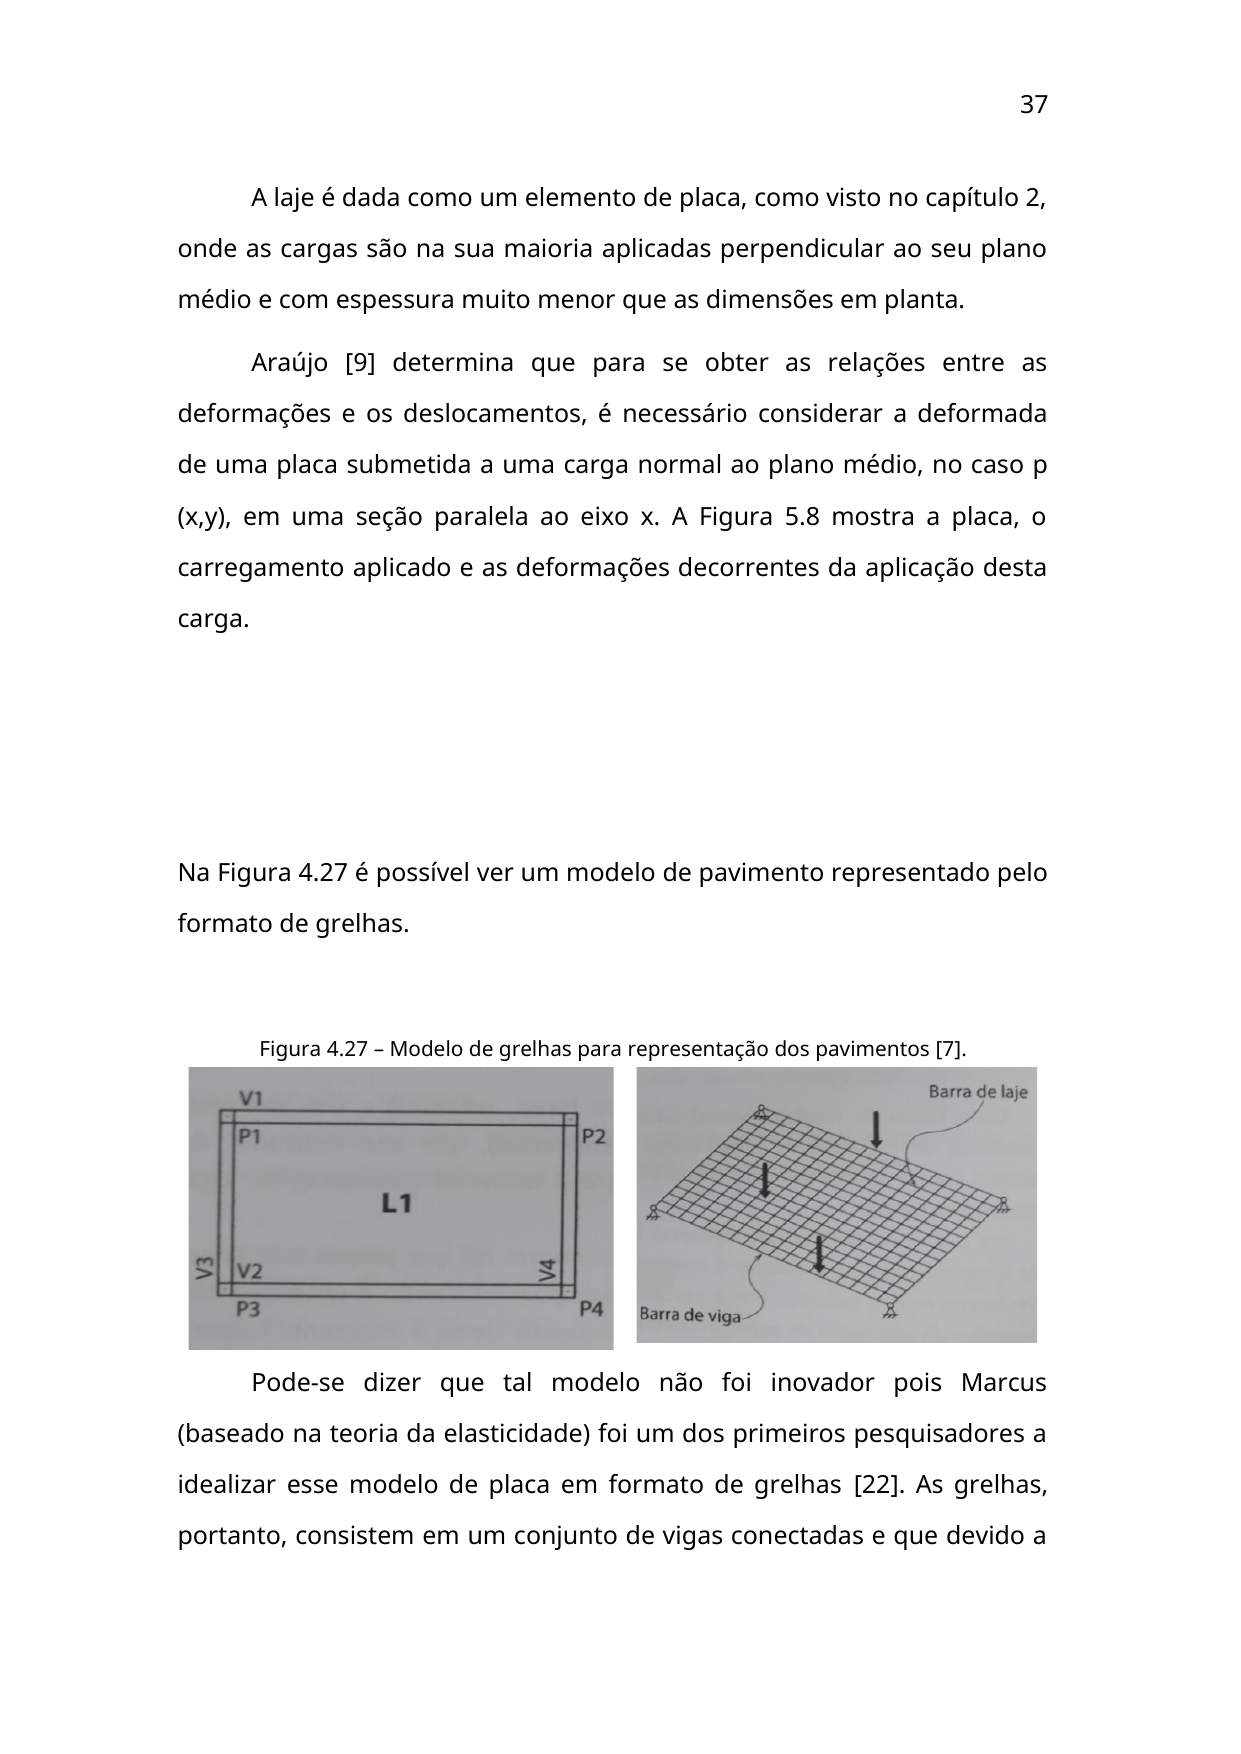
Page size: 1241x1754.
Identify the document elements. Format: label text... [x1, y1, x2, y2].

picture [188, 1067, 614, 1350]
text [177, 1364, 1048, 1552]
text Na Figura 4.27 é possível ver um modelo de pavimento representado pelo formato de grelhas. [177, 854, 1048, 939]
text A laje é dada como um elemento de placa, como visto no capítulo 2, onde as cargas são na sua maioria aplicadas perpendicular ao seu plano médio e com espessura muito menor que as dimensões em planta. [177, 179, 1048, 316]
picture [636, 1067, 1038, 1343]
table_cell [177, 1065, 625, 1352]
table_header Figura 4.27 – Modelo de grelhas para representação dos pavimentos [7]. [177, 1033, 1048, 1065]
table_cell [625, 1065, 1048, 1352]
text Araújo [9] determina que para se obter as relações entre as deformações e os deslocamentos, é necessário considerar a deformada de uma placa submetida a uma carga normal ao plano médio, no caso p (x,y), em uma seção paralela ao eixo x. A Figura 5.8 mostra a placa, o carregamento aplicado e as deformações decorrentes da aplicação desta carga. [177, 345, 1048, 634]
